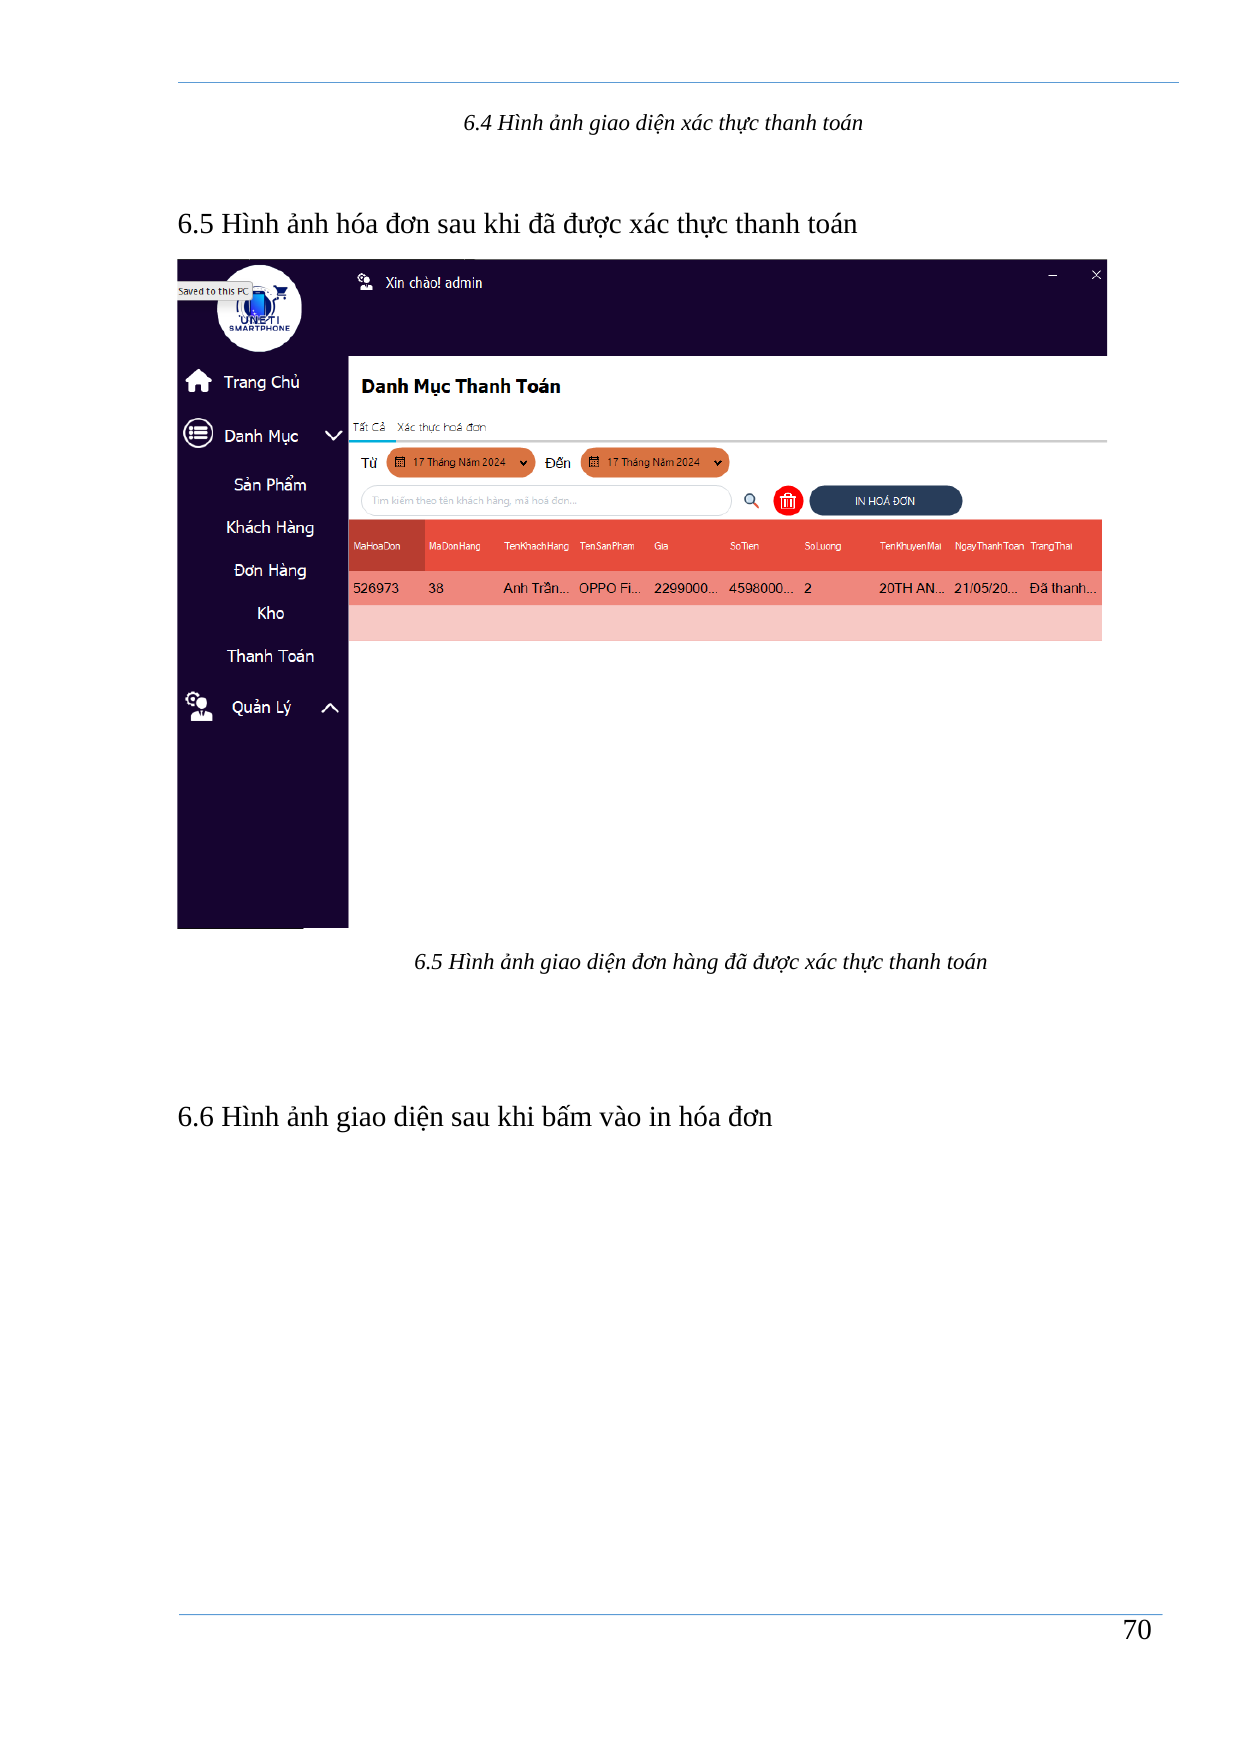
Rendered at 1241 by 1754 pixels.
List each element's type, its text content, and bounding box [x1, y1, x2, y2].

text 6.6 Hình ảnh giao diện sau khi bấm vào in hóa đơn [177, 1099, 1152, 1133]
text 6.5 Hình ảnh giao diện đơn hàng đã được xác thực thanh toán [177, 948, 1152, 974]
picture [177, 259, 1108, 929]
text 6.4 Hình ảnh giao diện xác thực thanh toán [177, 108, 1152, 135]
text 6.5 Hình ảnh hóa đơn sau khi đã được xác thực thanh toán [177, 206, 1152, 240]
